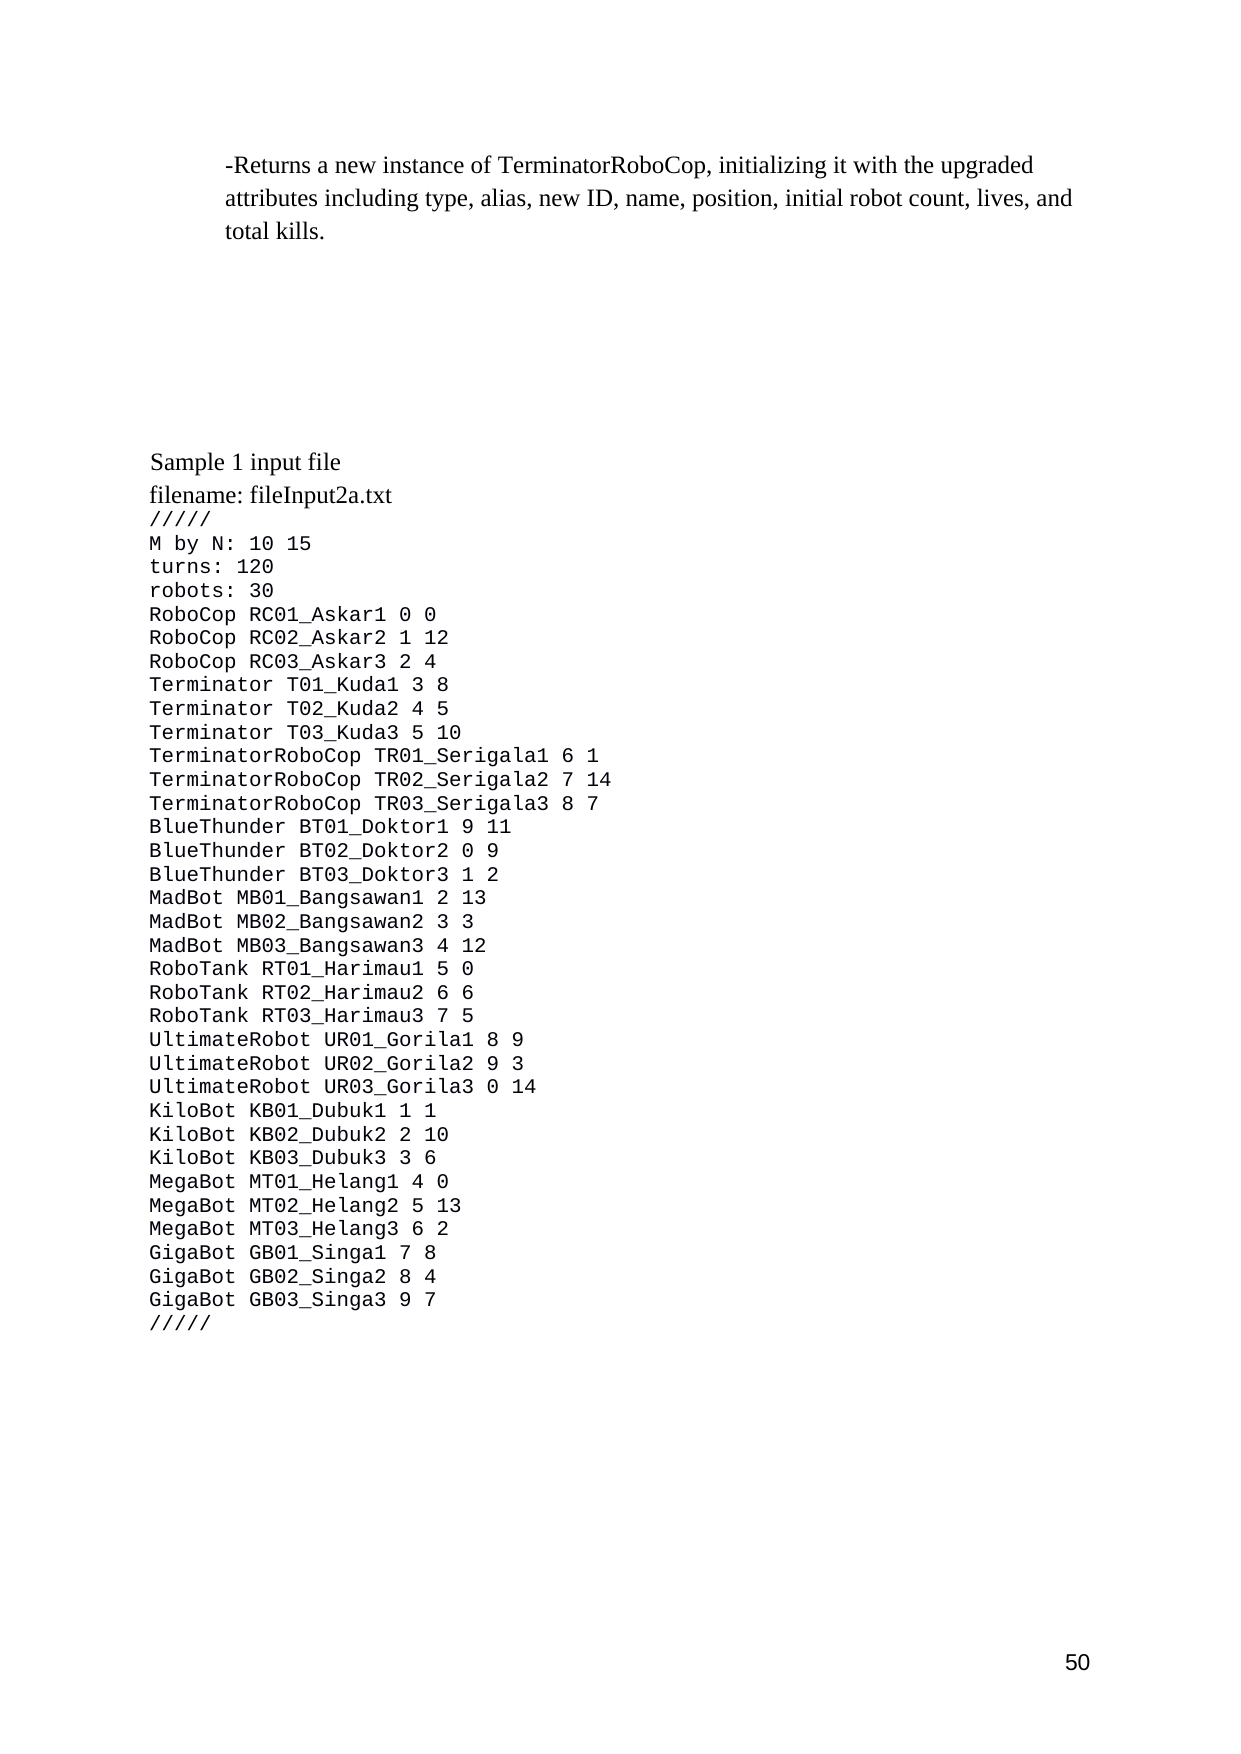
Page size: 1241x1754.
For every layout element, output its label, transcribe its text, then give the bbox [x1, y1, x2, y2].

text turns: 120 [149, 556, 1090, 580]
text KiloBot KB02_Dubuk2 2 10 [149, 1124, 1090, 1147]
text UltimateRobot UR03_Gorila3 0 14 [149, 1076, 1090, 1100]
text TerminatorRoboCop TR02_Serigala2 7 14 [149, 769, 1090, 793]
text -Returns a new instance of TerminatorRoboCop, initializing it with the upgraded attributes including type, alias, new ID, name, position, initial robot count, lives, and total kills. [225, 150, 1090, 245]
text RoboTank RT01_Harimau1 5 0 [149, 958, 1090, 982]
text MegaBot MT02_Helang2 5 13 [149, 1195, 1090, 1218]
text GigaBot GB01_Singa1 7 8 [149, 1242, 1090, 1266]
text Terminator T02_Kuda2 4 5 [149, 698, 1090, 722]
text UltimateRobot UR01_Gorila1 8 9 [149, 1029, 1090, 1053]
text GigaBot GB02_Singa2 8 4 [149, 1266, 1090, 1289]
text robots: 30 [149, 580, 1090, 603]
text Terminator T01_Kuda1 3 8 [149, 674, 1090, 698]
text RoboCop RC03_Askar3 2 4 [149, 651, 1090, 674]
text RoboCop RC01_Askar1 0 0 [149, 603, 1090, 627]
text RoboTank RT02_Harimau2 6 6 [149, 982, 1090, 1006]
text M by N: 10 15 [149, 533, 1090, 556]
text MadBot MB02_Bangsawan2 3 3 [149, 911, 1090, 934]
text MegaBot MT01_Helang1 4 0 [149, 1171, 1090, 1195]
text RoboCop RC02_Askar2 1 12 [149, 627, 1090, 651]
text MadBot MB01_Bangsawan1 2 13 [149, 887, 1090, 911]
text GigaBot GB03_Singa3 9 7 [149, 1289, 1090, 1313]
text Sample 1 input file [150, 447, 1090, 476]
text ///// [149, 1313, 1090, 1337]
text BlueThunder BT03_Doktor3 1 2 [149, 864, 1090, 887]
text UltimateRobot UR02_Gorila2 9 3 [149, 1053, 1090, 1076]
text filename: fileInput2a.txt [149, 480, 1090, 509]
text TerminatorRoboCop TR01_Serigala1 6 1 [149, 745, 1090, 769]
text BlueThunder BT01_Doktor1 9 11 [149, 816, 1090, 840]
text MegaBot MT03_Helang3 6 2 [149, 1218, 1090, 1242]
text BlueThunder BT02_Doktor2 0 9 [149, 840, 1090, 864]
text RoboTank RT03_Harimau3 7 5 [149, 1006, 1090, 1029]
text KiloBot KB01_Dubuk1 1 1 [149, 1100, 1090, 1124]
text MadBot MB03_Bangsawan3 4 12 [149, 934, 1090, 958]
text TerminatorRoboCop TR03_Serigala3 8 7 [149, 793, 1090, 816]
text KiloBot KB03_Dubuk3 3 6 [149, 1147, 1090, 1171]
text ///// [149, 509, 1090, 533]
text Terminator T03_Kuda3 5 10 [149, 722, 1090, 745]
